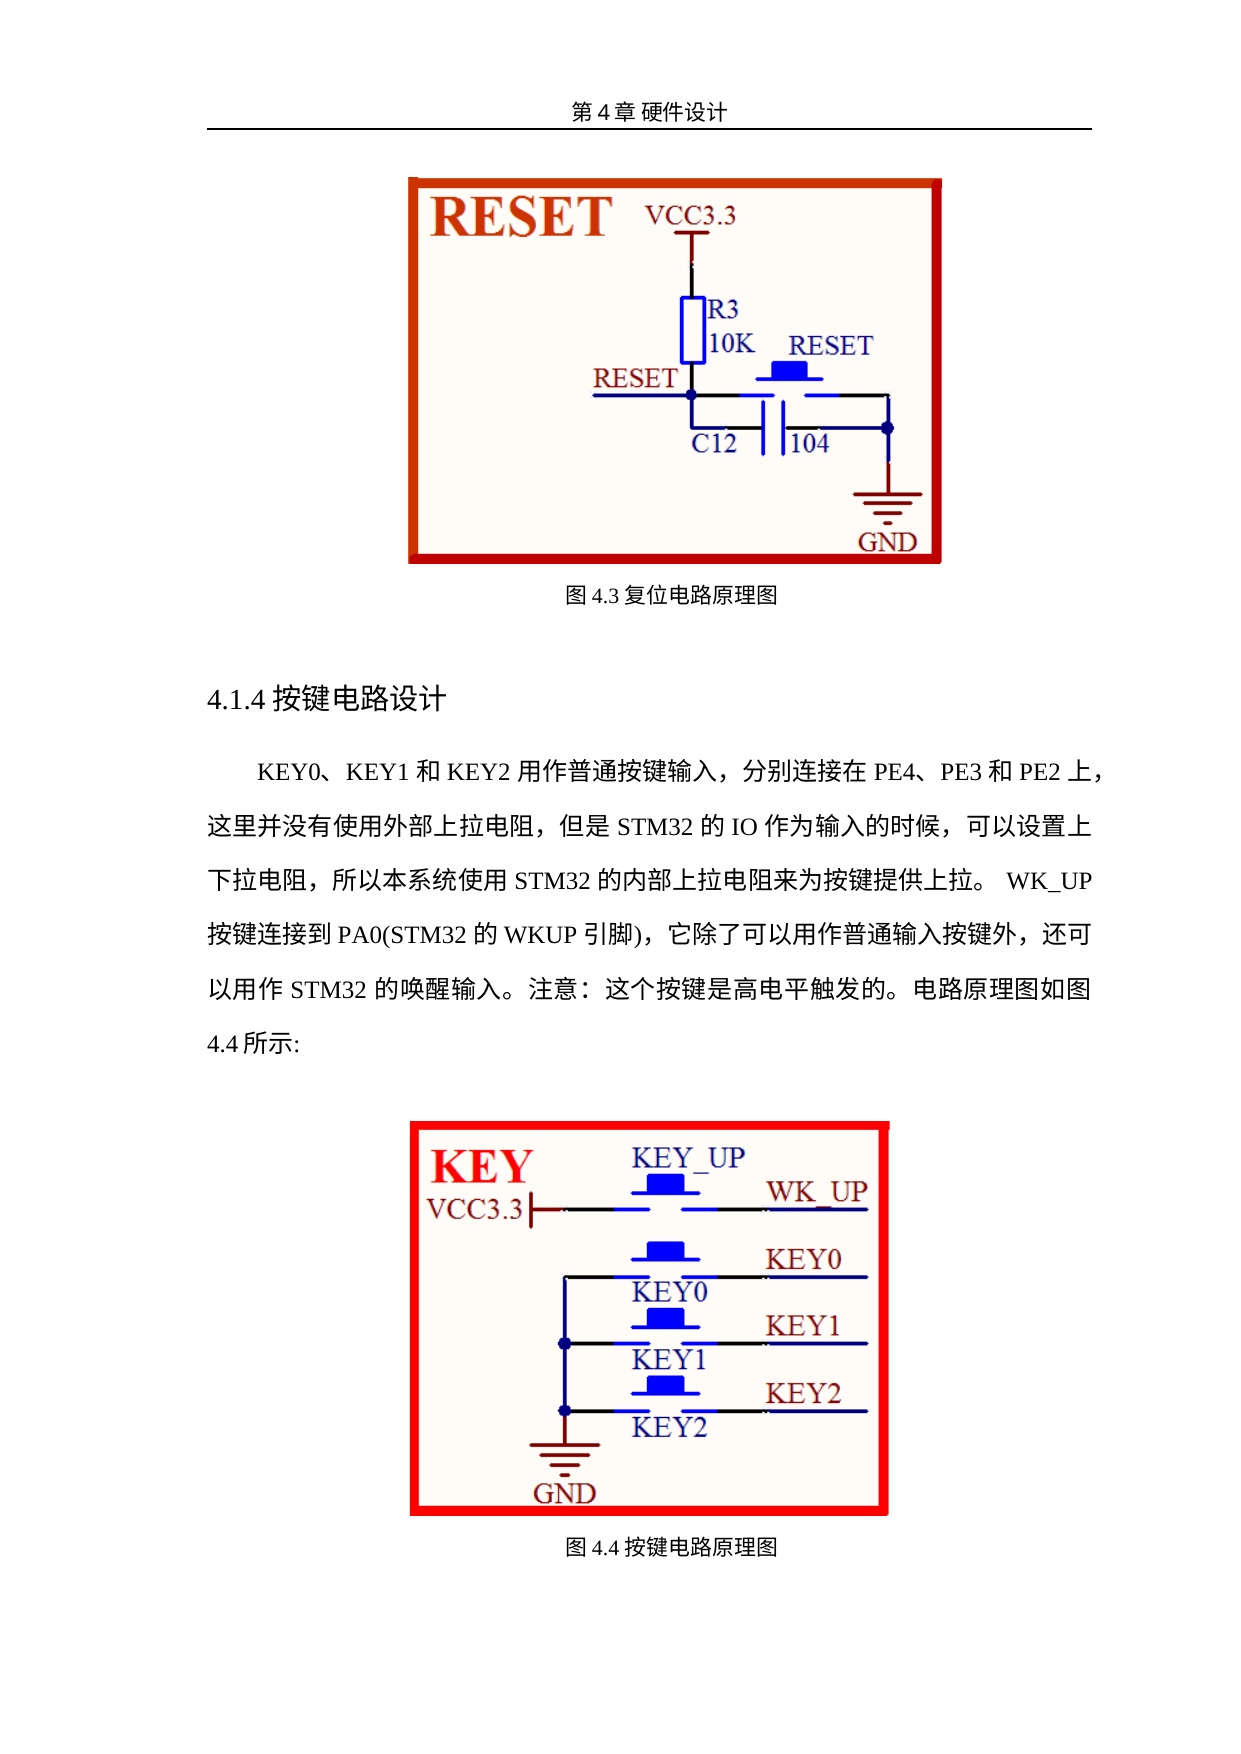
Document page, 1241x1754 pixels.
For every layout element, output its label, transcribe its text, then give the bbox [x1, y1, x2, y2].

text 图4.3 复位电路原理图 [207, 578, 1092, 609]
subtitle 4.1.4 按键电路设计 [207, 676, 1092, 718]
text 图4.4 按键电路原理图 [207, 1530, 1092, 1562]
picture [407, 177, 943, 564]
picture [409, 1121, 890, 1516]
text KEY0、KEY1 和 KEY2 用作普通按键输入，分别连接在 PE4、PE3 和 PE2 上，这里并没有使用外部上拉电阻，但是 STM32 的 IO 作为输入的时候，可以设置上下拉电阻，所以本系统使用STM32 的内部上拉电阻来为按键提供上拉。 WK_UP 按键连接到 PA0(STM32 的 WKUP 引脚)，它除了可以用作普通输入按键外，还可以用作 STM32 的唤醒输入。注意：这个按键是高电平触发的。电路原理图如图 4.4所示: [207, 752, 1092, 1060]
